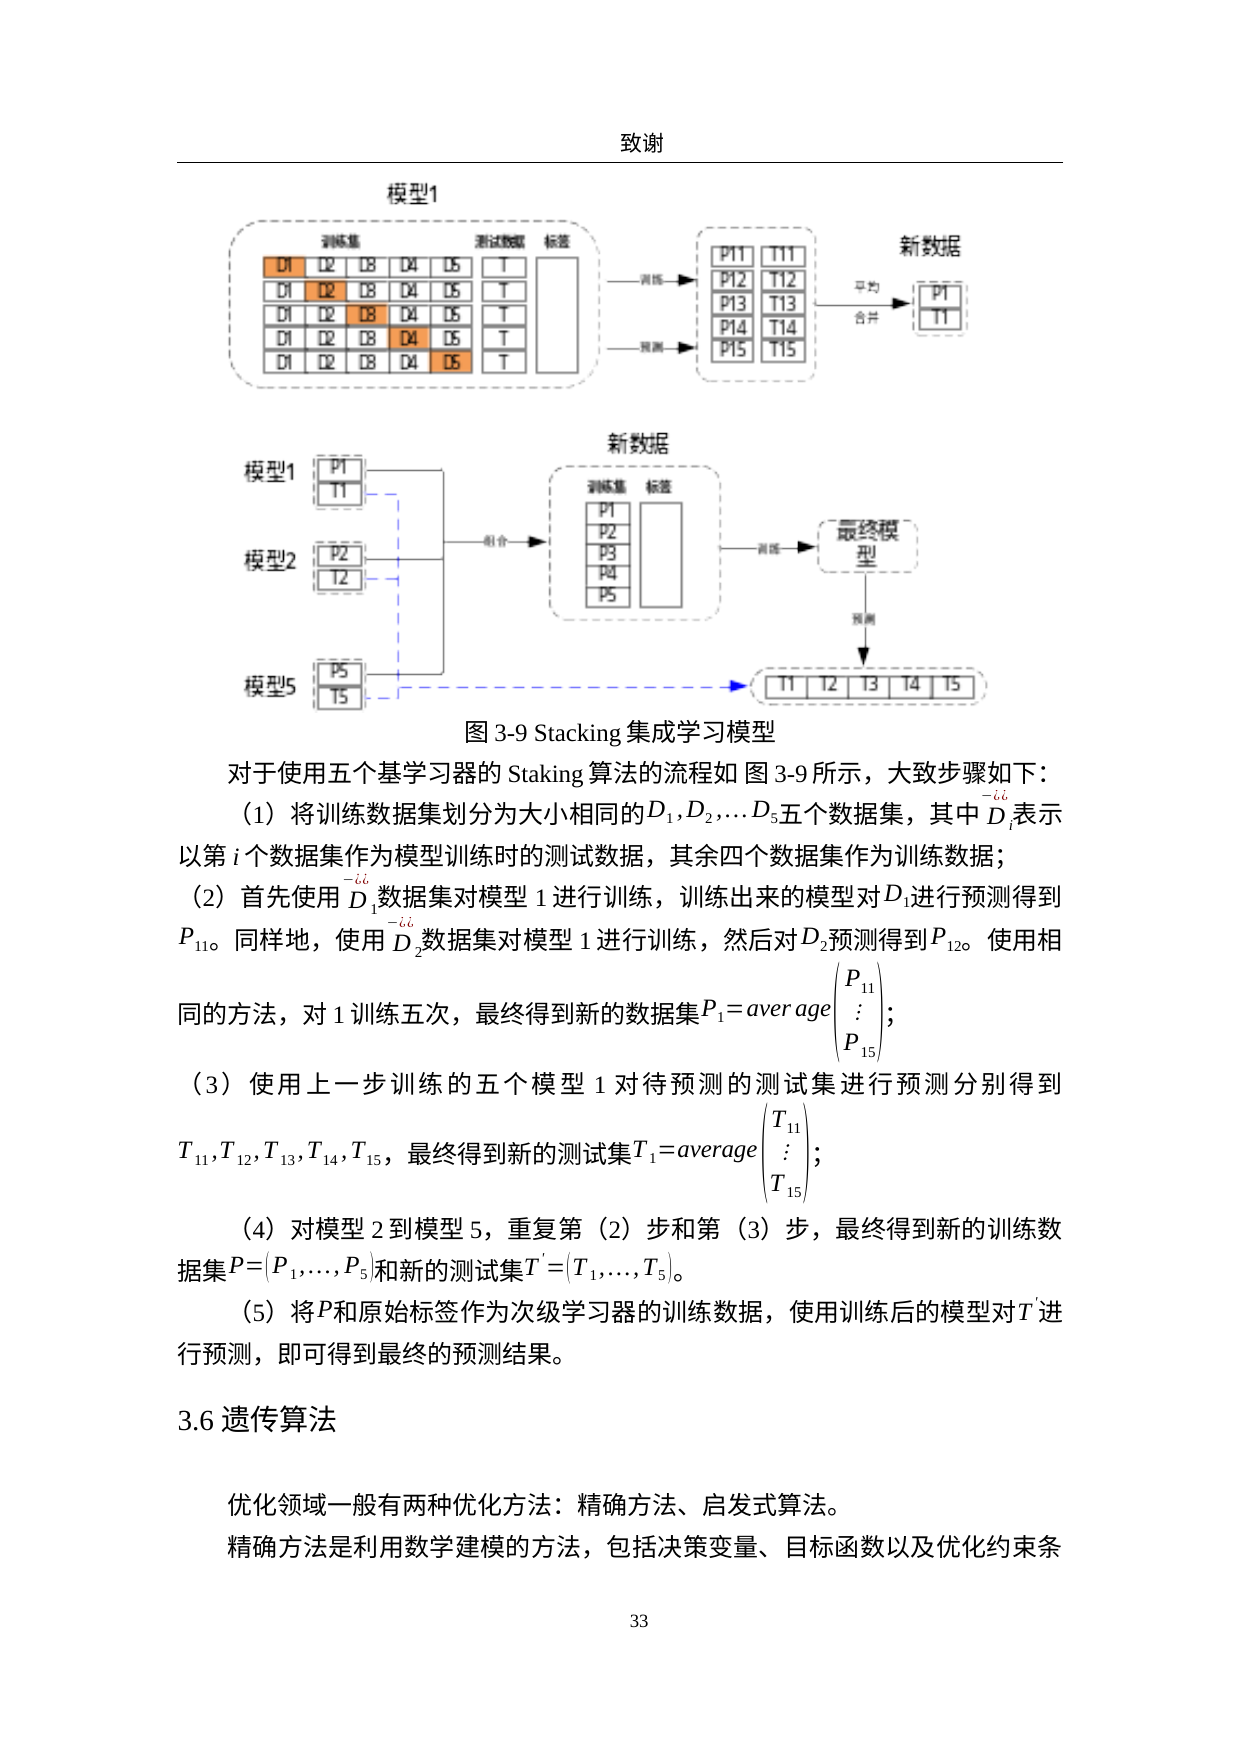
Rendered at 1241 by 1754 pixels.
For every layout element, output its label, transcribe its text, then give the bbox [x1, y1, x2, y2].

text （5）将和原始标签作为次级学习器的训练数据，使用训练后的模型对进行预测，即可得到最终的预测结果。 [177, 1288, 1063, 1372]
text （3）使用上一步训练的五个模型1对待预测的测试集进行预测分别得到，最终得到新的测试集； [177, 1064, 1063, 1205]
text （1）将训练数据集划分为大小相同的五个数据集，其中表示以第i个数据集作为模型训练时的测试数据，其余四个数据集作为训练数据； [177, 791, 1063, 874]
text 优化领域一般有两种优化方法：精确方法、启发式算法。 [177, 1481, 1063, 1523]
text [177, 1523, 1063, 1564]
text （4）对模型2到模型5，重复第（2）步和第（3）步，最终得到新的训练数据集和新的测试集。 [177, 1205, 1063, 1288]
text 图3-9 Stacking集成学习模型 [177, 713, 1063, 749]
text （2）首先使用数据集对模型1进行训练，训练出来的模型对进行预测得到。同样地，使用数据集对模型1进行训练，然后对预测得到。使用相同的方法，对1训练五次，最终得到新的数据集； [177, 874, 1063, 1064]
text 对于使用五个基学习器的Staking算法的流程如 图3-9所示，大致步骤如下： [177, 749, 1063, 791]
subtitle 3.6 遗传算法 [177, 1397, 1063, 1439]
